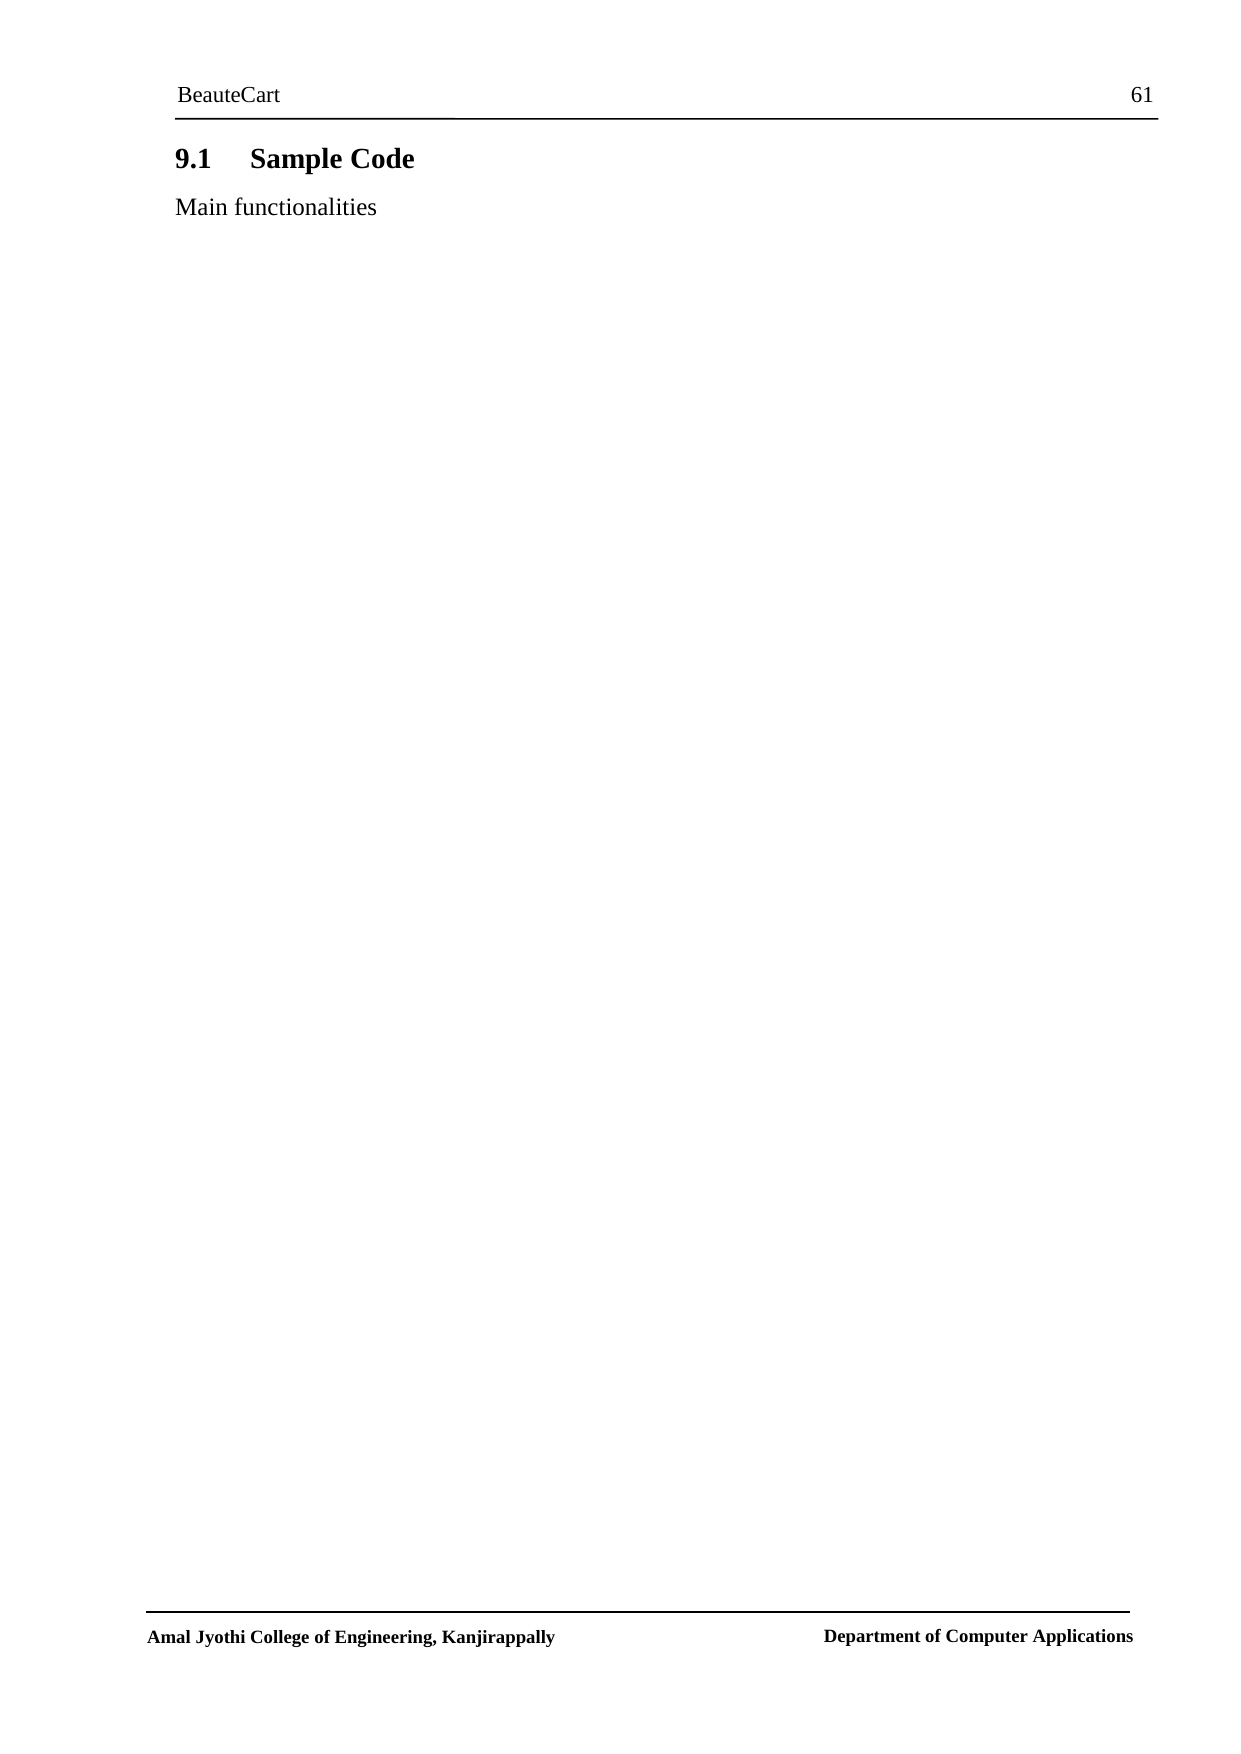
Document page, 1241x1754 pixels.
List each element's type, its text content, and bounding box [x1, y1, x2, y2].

text Main functionalities [175, 192, 1162, 221]
subtitle Sample Code [175, 142, 1162, 175]
